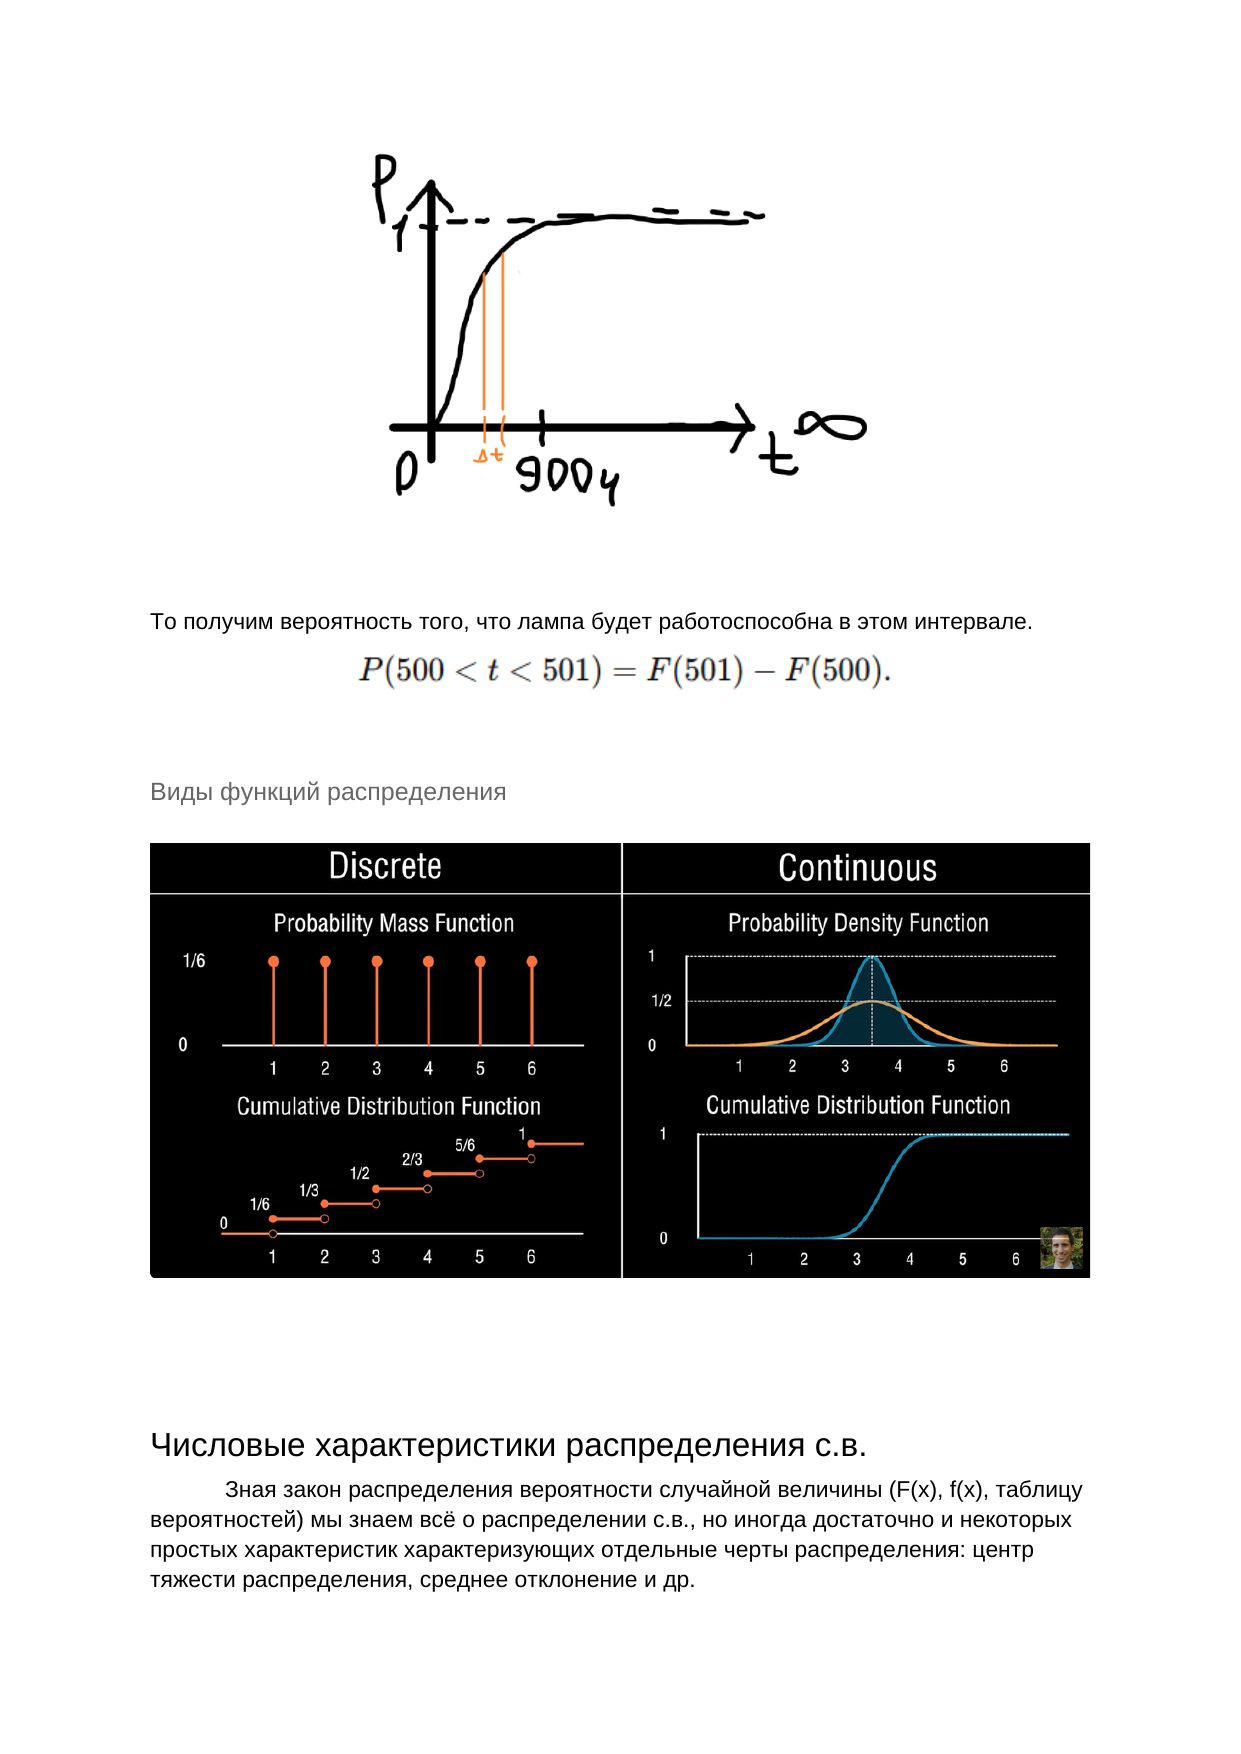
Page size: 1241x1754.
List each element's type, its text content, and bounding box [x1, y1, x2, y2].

picture [360, 150, 880, 514]
text То получим вероятность того, что лампа будет работоспособна в этом интервале. [150, 608, 1090, 634]
picture [325, 638, 916, 714]
picture [150, 843, 1091, 1278]
text Зная закон распределения вероятности случайной величины (F(x), f(x), таблицу вероятностей) мы знаем всё о распределении с.в., но иногда достаточно и некоторых простых характеристик характеризующих отдельные черты распределения: центр тяжести распределения, среднее отклонение и др. [150, 1476, 1090, 1593]
subtitle Виды функций распределения [150, 777, 1090, 805]
subtitle Числовые характеристики распределения с.в. [150, 1425, 1090, 1463]
